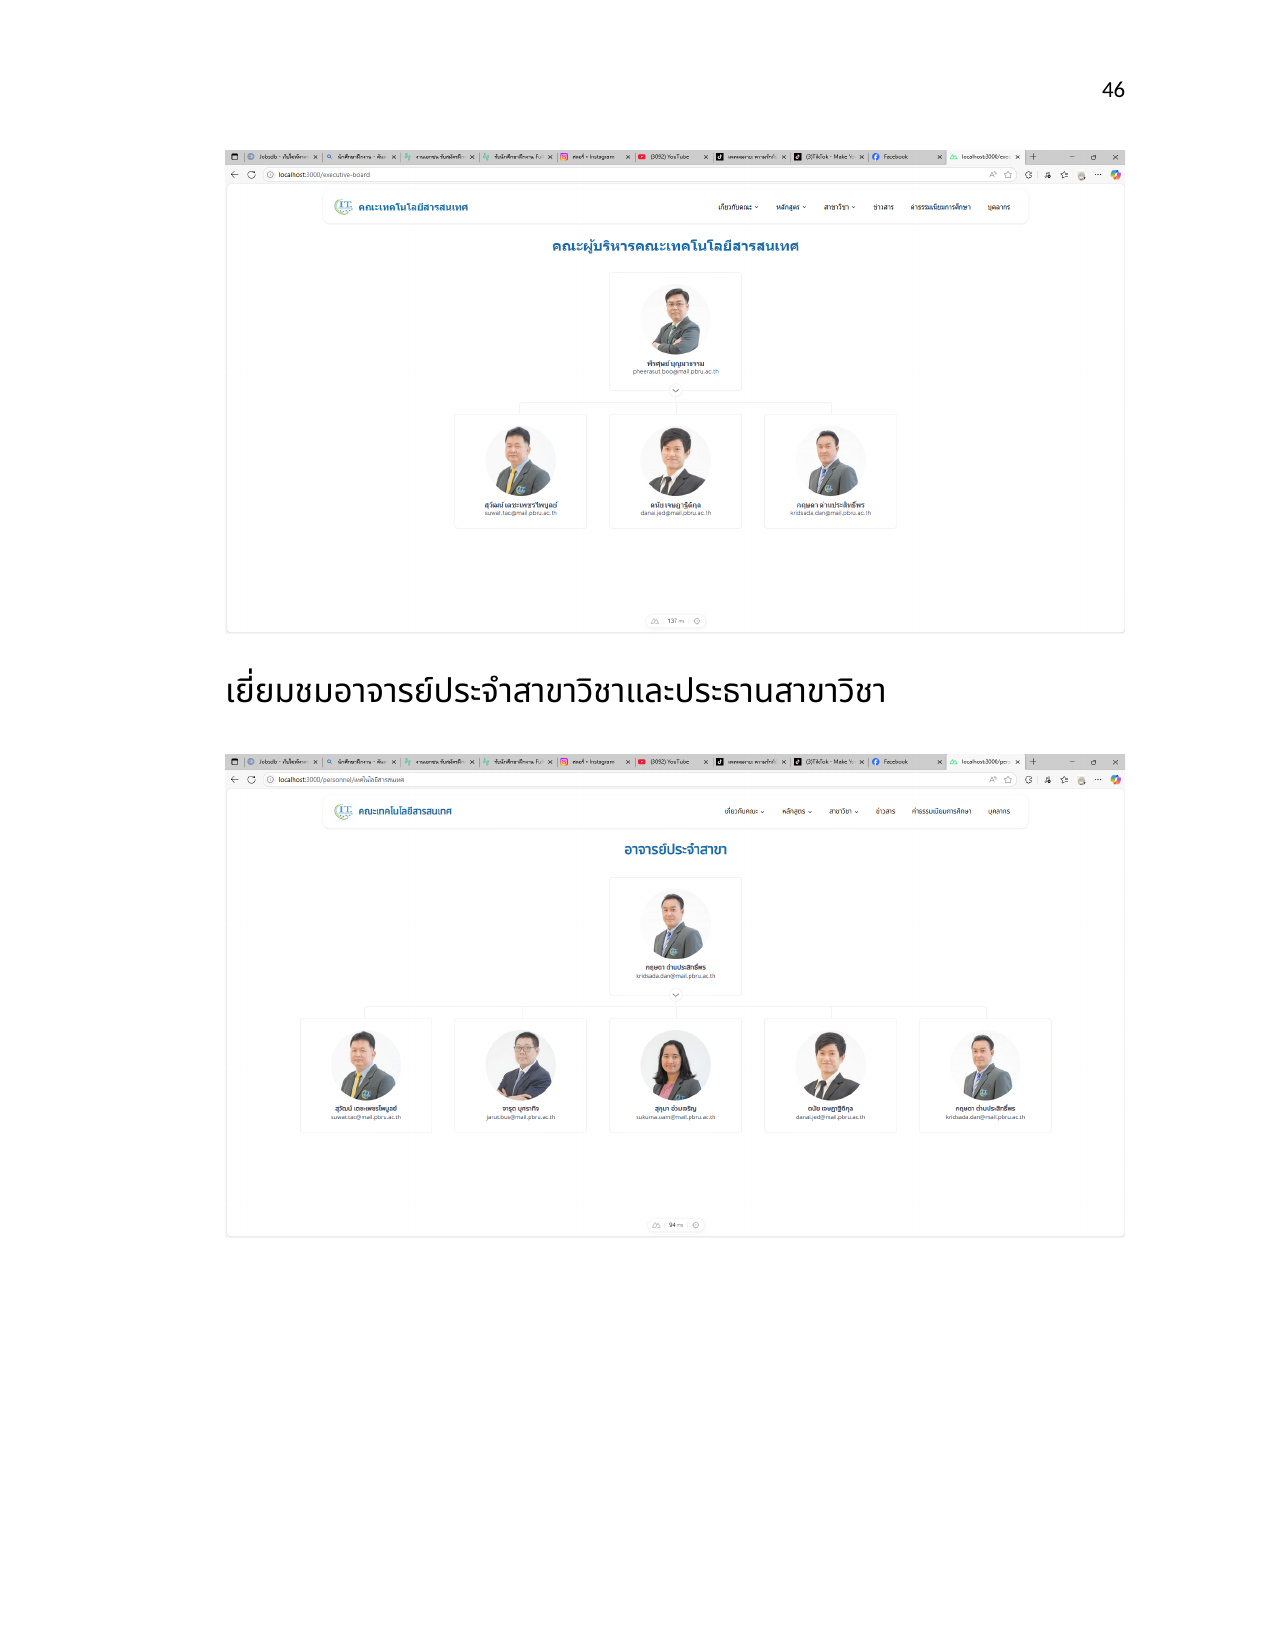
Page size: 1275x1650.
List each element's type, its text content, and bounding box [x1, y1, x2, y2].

text เยี่ยมชมอาจารย์ประจำสาขาวิชาและประธานสาขาวิชา [225, 667, 1125, 717]
picture [225, 754, 1125, 1238]
picture [225, 150, 1125, 634]
